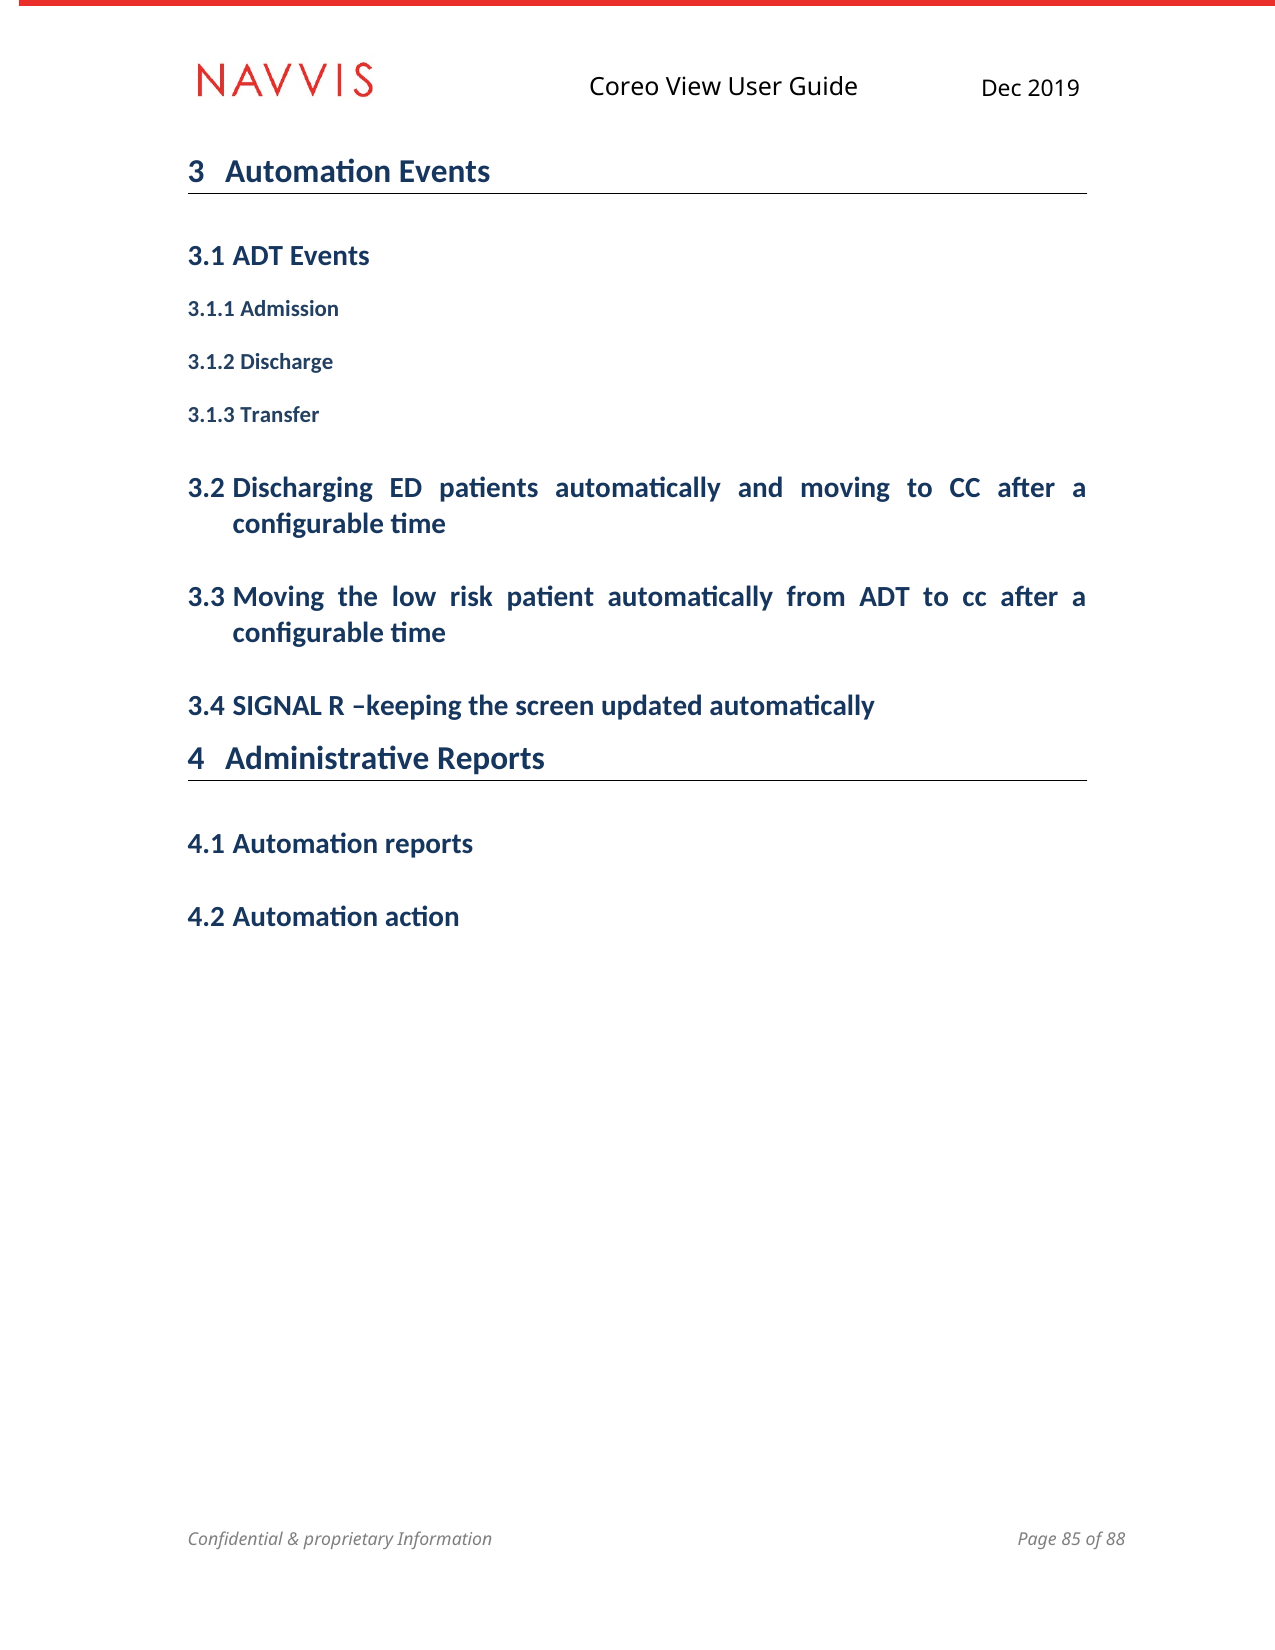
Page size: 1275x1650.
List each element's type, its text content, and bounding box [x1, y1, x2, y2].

subtitle Automation action [187, 898, 1087, 933]
subtitle ADT Events [187, 237, 1087, 273]
picture [187, 55, 383, 104]
subtitle Discharging ED patients automatically and moving to CC after a configurable time [187, 469, 1087, 541]
subtitle Administrative Reports [187, 737, 1087, 781]
subtitle Automation reports [187, 825, 1087, 860]
subtitle Automation Events [187, 150, 1087, 194]
subtitle Discharge [187, 347, 1087, 375]
subtitle Transfer [187, 400, 1087, 428]
subtitle SIGNAL R –keeping the screen updated automatically [187, 687, 1087, 723]
subtitle Moving the low risk patient automatically from ADT to cc after a configurable time [187, 578, 1087, 649]
subtitle Admission [187, 294, 1087, 322]
